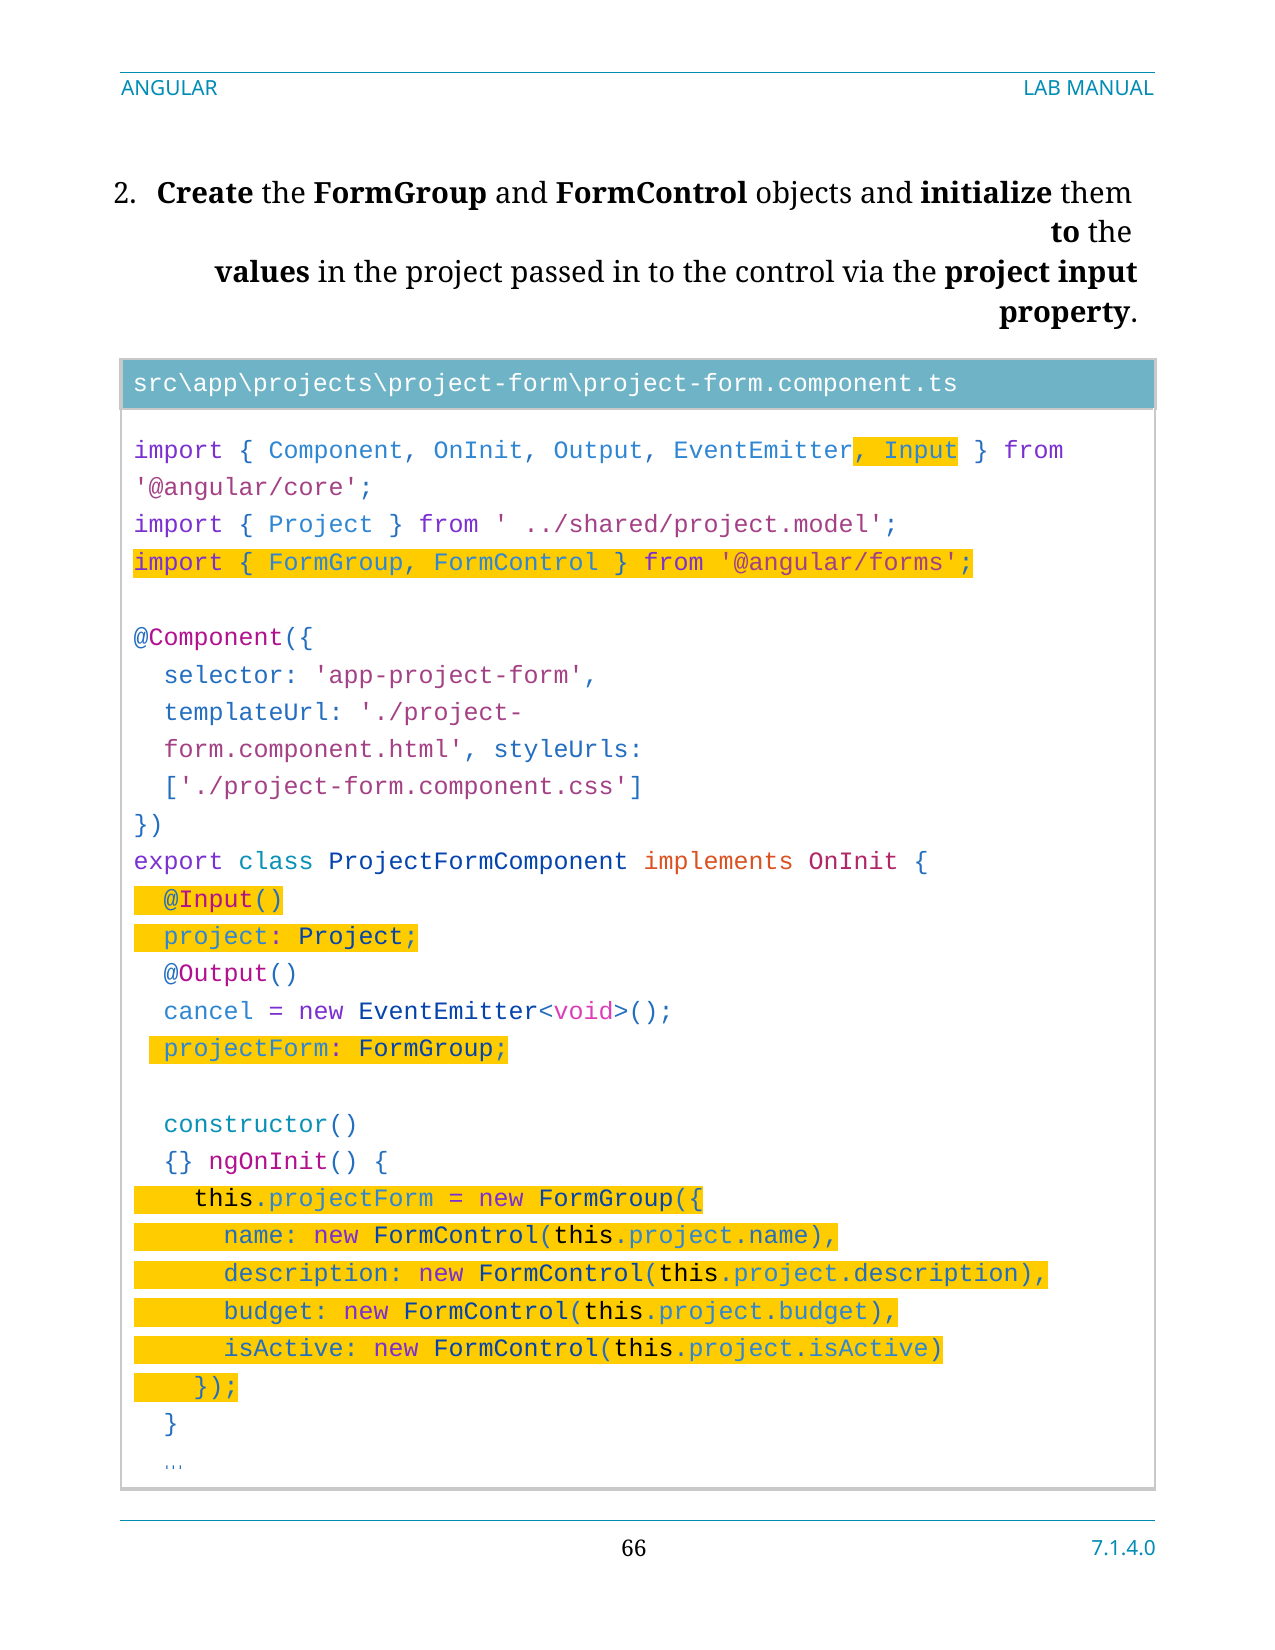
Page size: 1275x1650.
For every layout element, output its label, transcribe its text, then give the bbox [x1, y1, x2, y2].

table_cell import { Component, OnInit, Output, EventEmitter, Input } from '@angular/core'; import { Project } from ' ../shared/project.model'; import { FormGroup, FormControl } from '@angular/forms'; @Component({ selector: 'app-project-form', templateUrl: './project-form.component.html', styleUrls: ['./project-form.component.css'] }) export class ProjectFormComponent implements OnInit { @Input() project: Project; @Output() cancel = new EventEmitter<void>(); projectForm: FormGroup; constructor() {} ngOnInit() { this.projectForm = new FormGroup({ name: new FormControl(this.project.name), description: new FormControl(this.project.description), budget: new FormControl(this.project.budget), isActive: new FormControl(this.project.isActive) }); } ... [122, 408, 1154, 1487]
list Create the FormGroup and FormControl objects and initialize them to the [89, 172, 1132, 251]
text values in the project passed in to the control via the project input property. [89, 252, 1137, 331]
table_header src\app\projects\project-form\project-form.component.ts [123, 360, 1154, 408]
